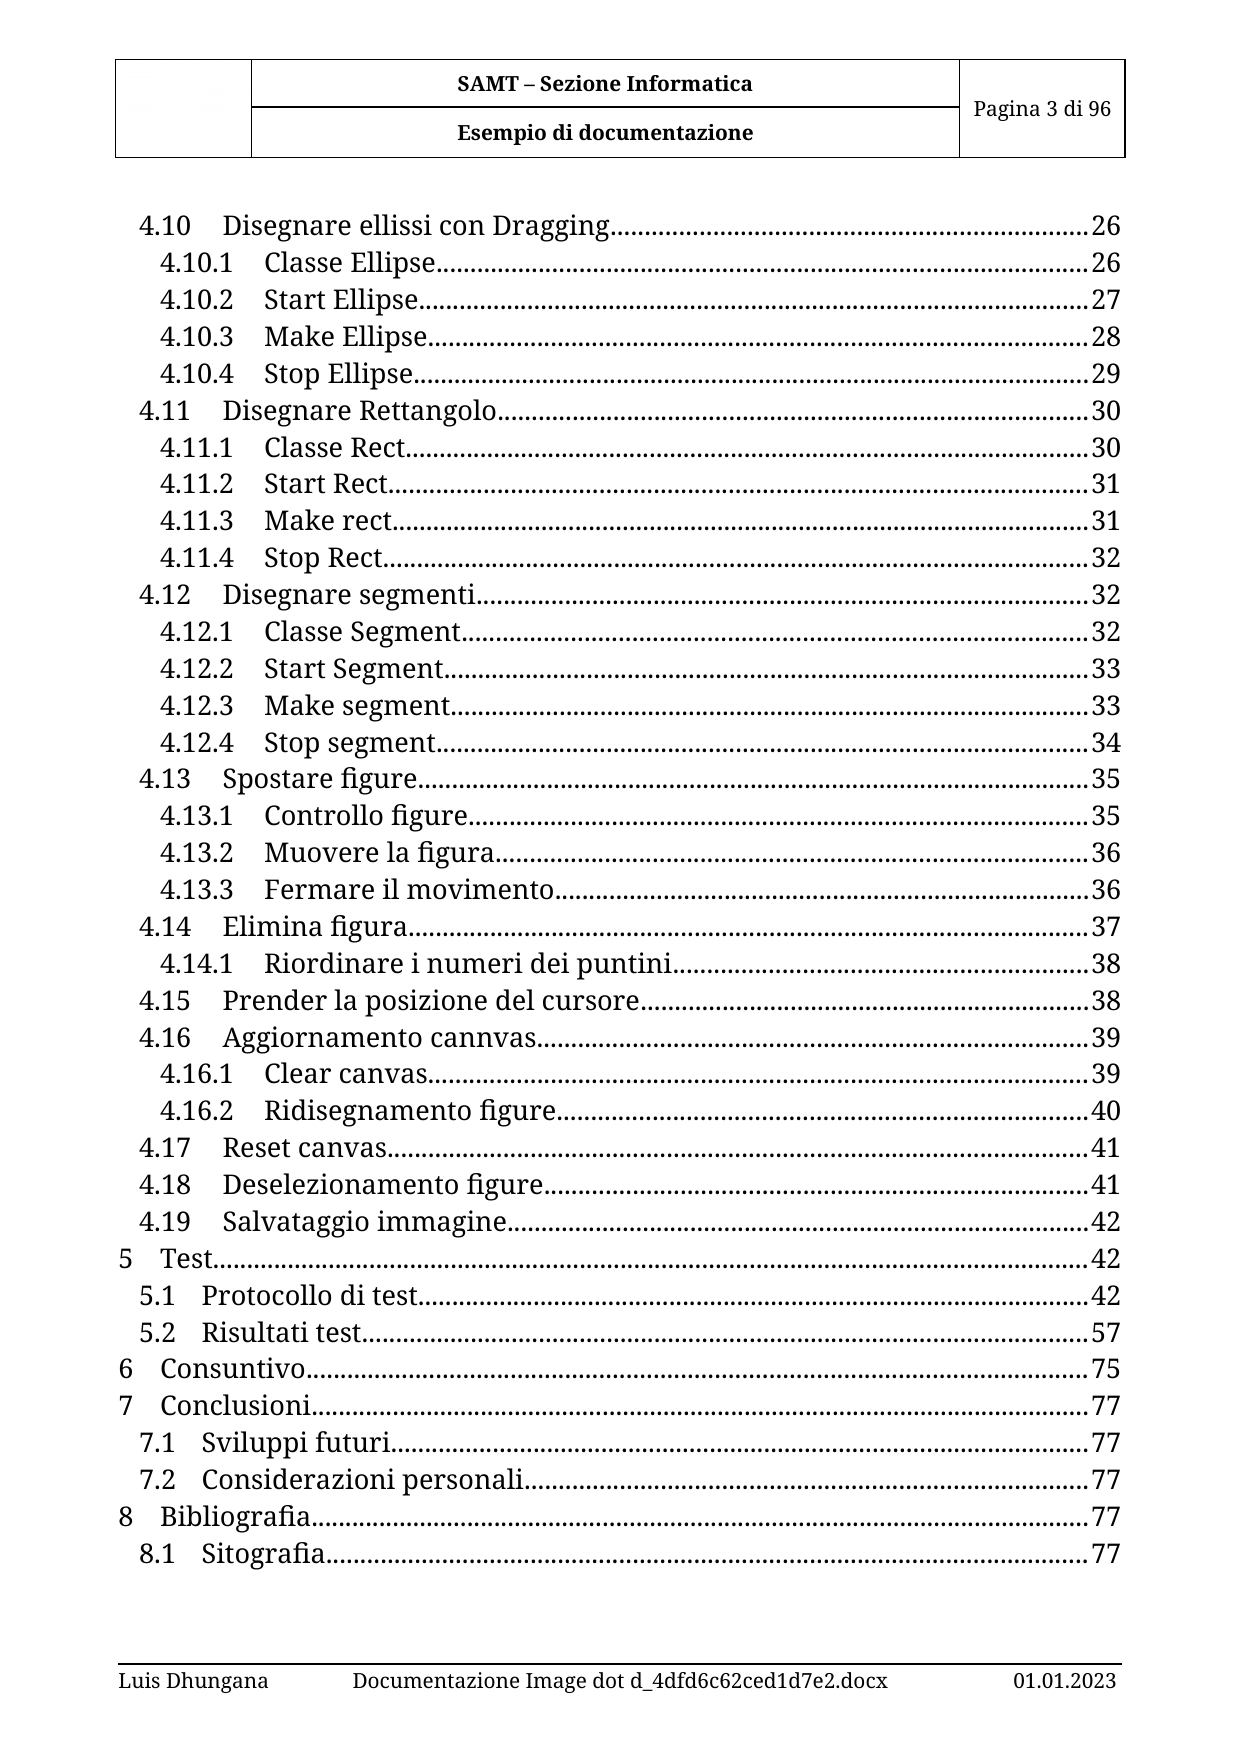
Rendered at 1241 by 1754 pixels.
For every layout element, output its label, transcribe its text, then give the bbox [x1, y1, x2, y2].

text 4.13 Spostare figure 35 [139, 760, 1122, 797]
text 4.16.2 Ridisegnamento figure 40 [160, 1092, 1122, 1129]
text 5.2 Risultati test 57 [139, 1313, 1122, 1350]
text 4.11 Disegnare Rettangolo 30 [139, 391, 1122, 428]
text 4.13.3 Fermare il movimento 36 [160, 871, 1122, 907]
text 4.11.3 Make rect 31 [160, 502, 1122, 539]
text 4.10.2 Start Ellipse 27 [160, 281, 1122, 317]
text 4.18 Deselezionamento figure 41 [139, 1166, 1122, 1202]
text 4.12.1 Classe Segment 32 [160, 612, 1122, 649]
text 4.16 Aggiornamento cannvas 39 [139, 1018, 1122, 1055]
picture [115, 60, 251, 157]
text 4.13.2 Muovere la figura 36 [160, 834, 1122, 871]
text 4.10.1 Classe Ellipse 26 [160, 244, 1122, 281]
text 4.12.3 Make segment 33 [160, 686, 1122, 723]
text 4.19 Salvataggio immagine 42 [139, 1202, 1122, 1239]
text 4.14 Elimina figura 37 [139, 907, 1122, 944]
text 4.12.4 Stop segment 34 [160, 723, 1122, 760]
text 8.1 Sitografia 77 [139, 1534, 1122, 1571]
text 7.2 Considerazioni personali 77 [139, 1461, 1122, 1497]
text 4.14.1 Riordinare i numeri dei puntini 38 [160, 944, 1122, 981]
text 4.11.1 Classe Rect 30 [160, 428, 1122, 465]
text 4.11.2 Start Rect 31 [160, 465, 1122, 502]
text 6 Consuntivo 75 [118, 1350, 1122, 1387]
text 4.10.4 Stop Ellipse 29 [160, 354, 1122, 391]
text 4.16.1 Clear canvas 39 [160, 1055, 1122, 1092]
text 7.1 Sviluppi futuri 77 [139, 1424, 1122, 1461]
text 5 Test 42 [118, 1239, 1122, 1276]
text 4.15 Prender la posizione del cursore 38 [139, 981, 1122, 1018]
text 4.10.3 Make Ellipse 28 [160, 317, 1122, 354]
text 4.12 Disegnare segmenti 32 [139, 576, 1122, 612]
text 8 Bibliografia 77 [118, 1497, 1122, 1534]
text 4.10 Disegnare ellissi con Dragging 26 [139, 207, 1122, 244]
text 5.1 Protocollo di test 42 [139, 1276, 1122, 1313]
text 4.12.2 Start Segment 33 [160, 649, 1122, 686]
text 4.13.1 Controllo figure 35 [160, 797, 1122, 834]
text 4.11.4 Stop Rect 32 [160, 539, 1122, 576]
text 7 Conclusioni 77 [118, 1387, 1122, 1424]
text 4.17 Reset canvas 41 [139, 1129, 1122, 1166]
